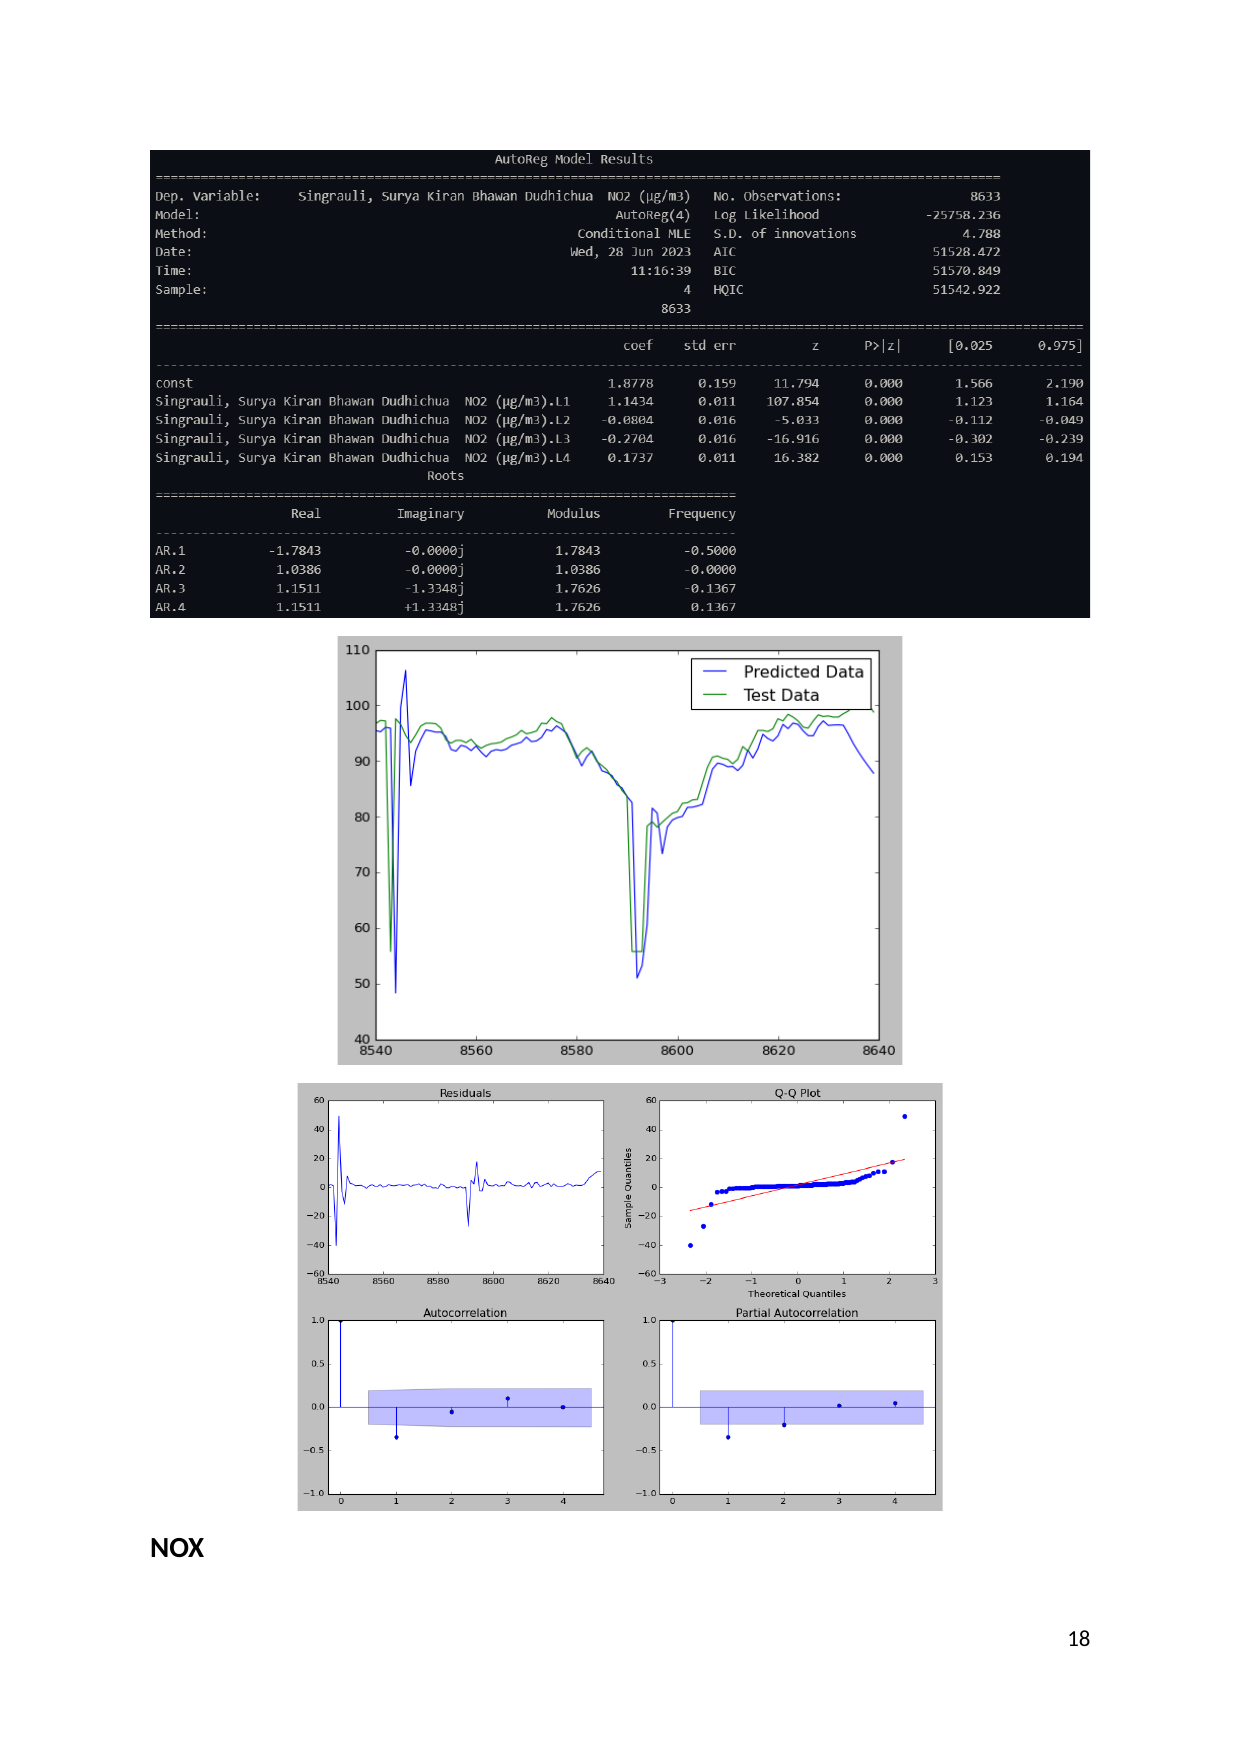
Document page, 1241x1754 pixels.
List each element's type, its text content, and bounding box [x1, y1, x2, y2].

picture [297, 1083, 943, 1511]
picture [337, 636, 903, 1065]
picture [150, 150, 1091, 618]
text NOX [150, 1529, 1090, 1565]
